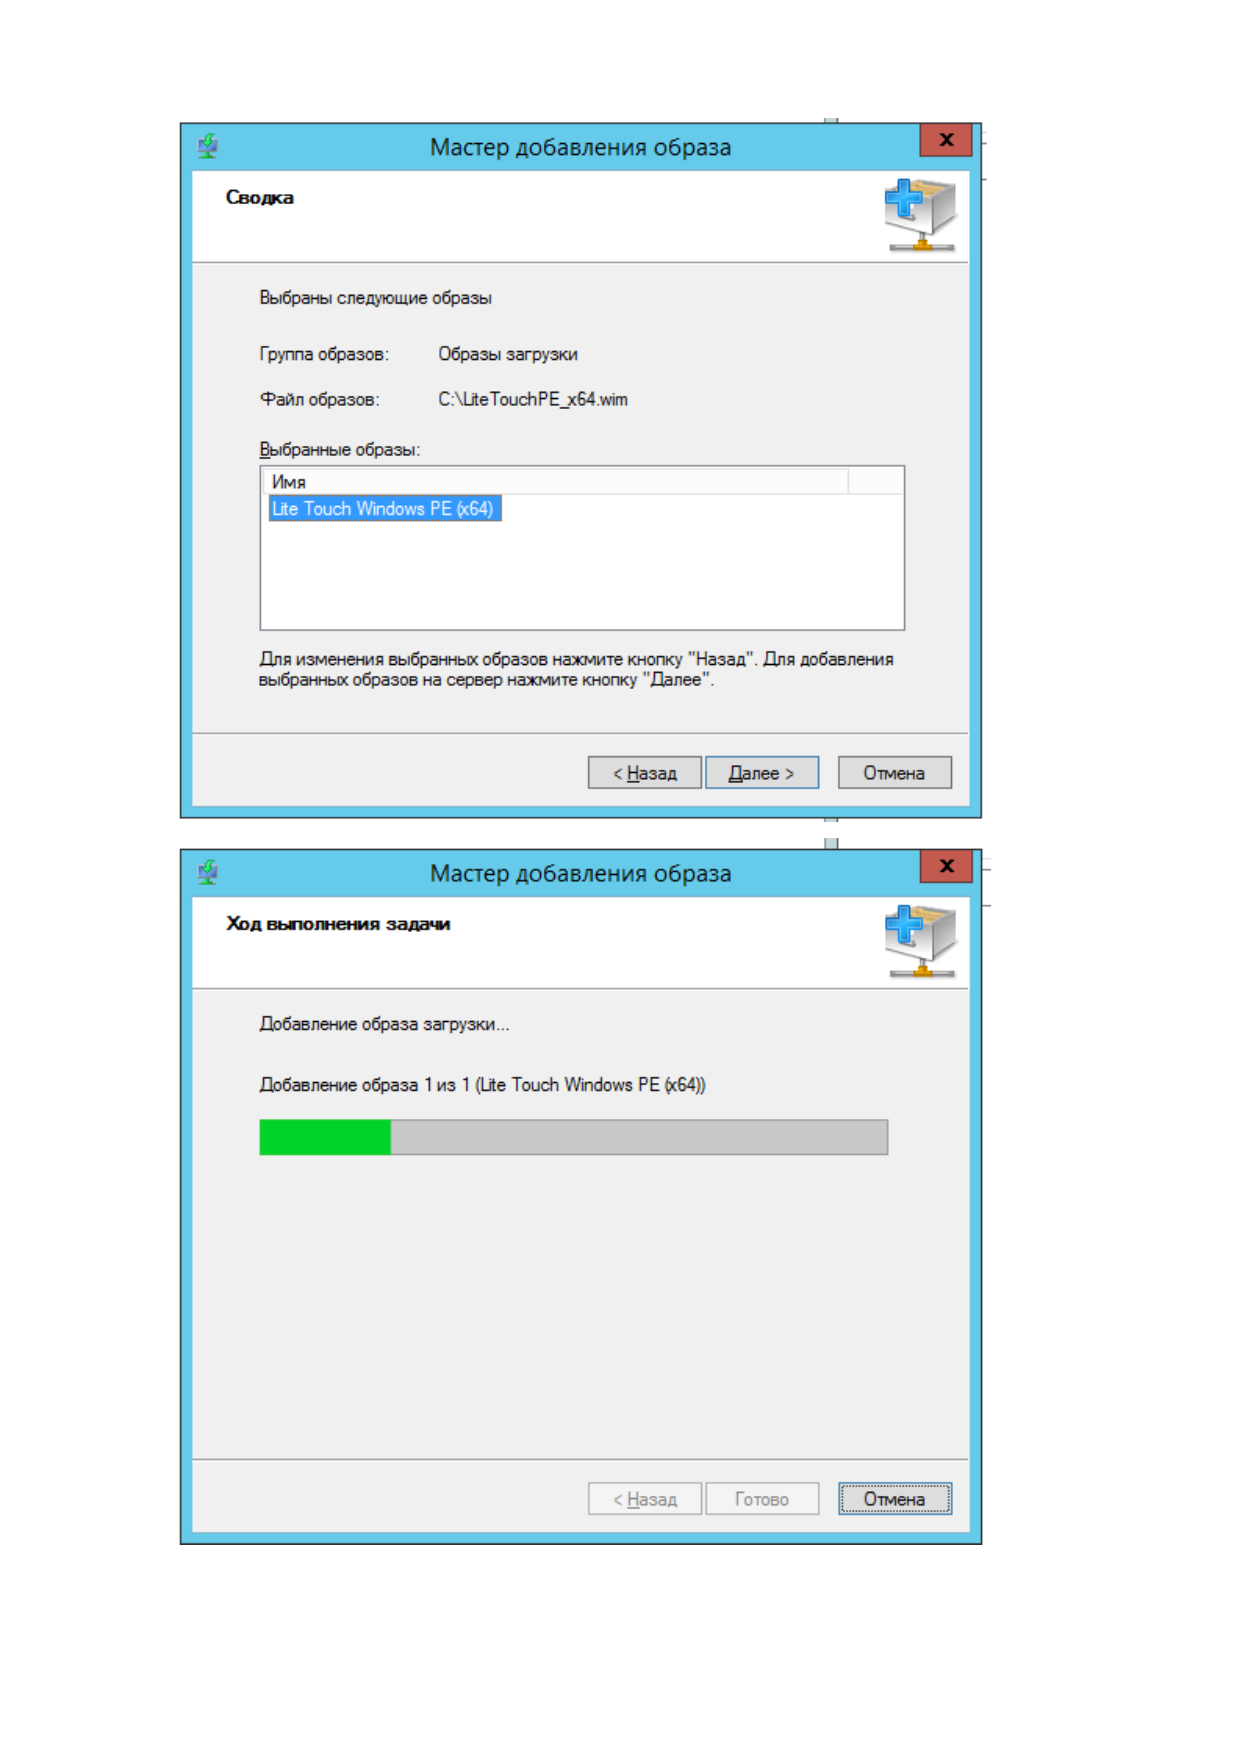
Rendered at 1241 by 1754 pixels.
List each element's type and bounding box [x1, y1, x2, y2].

picture [177, 838, 992, 1545]
picture [177, 118, 987, 822]
